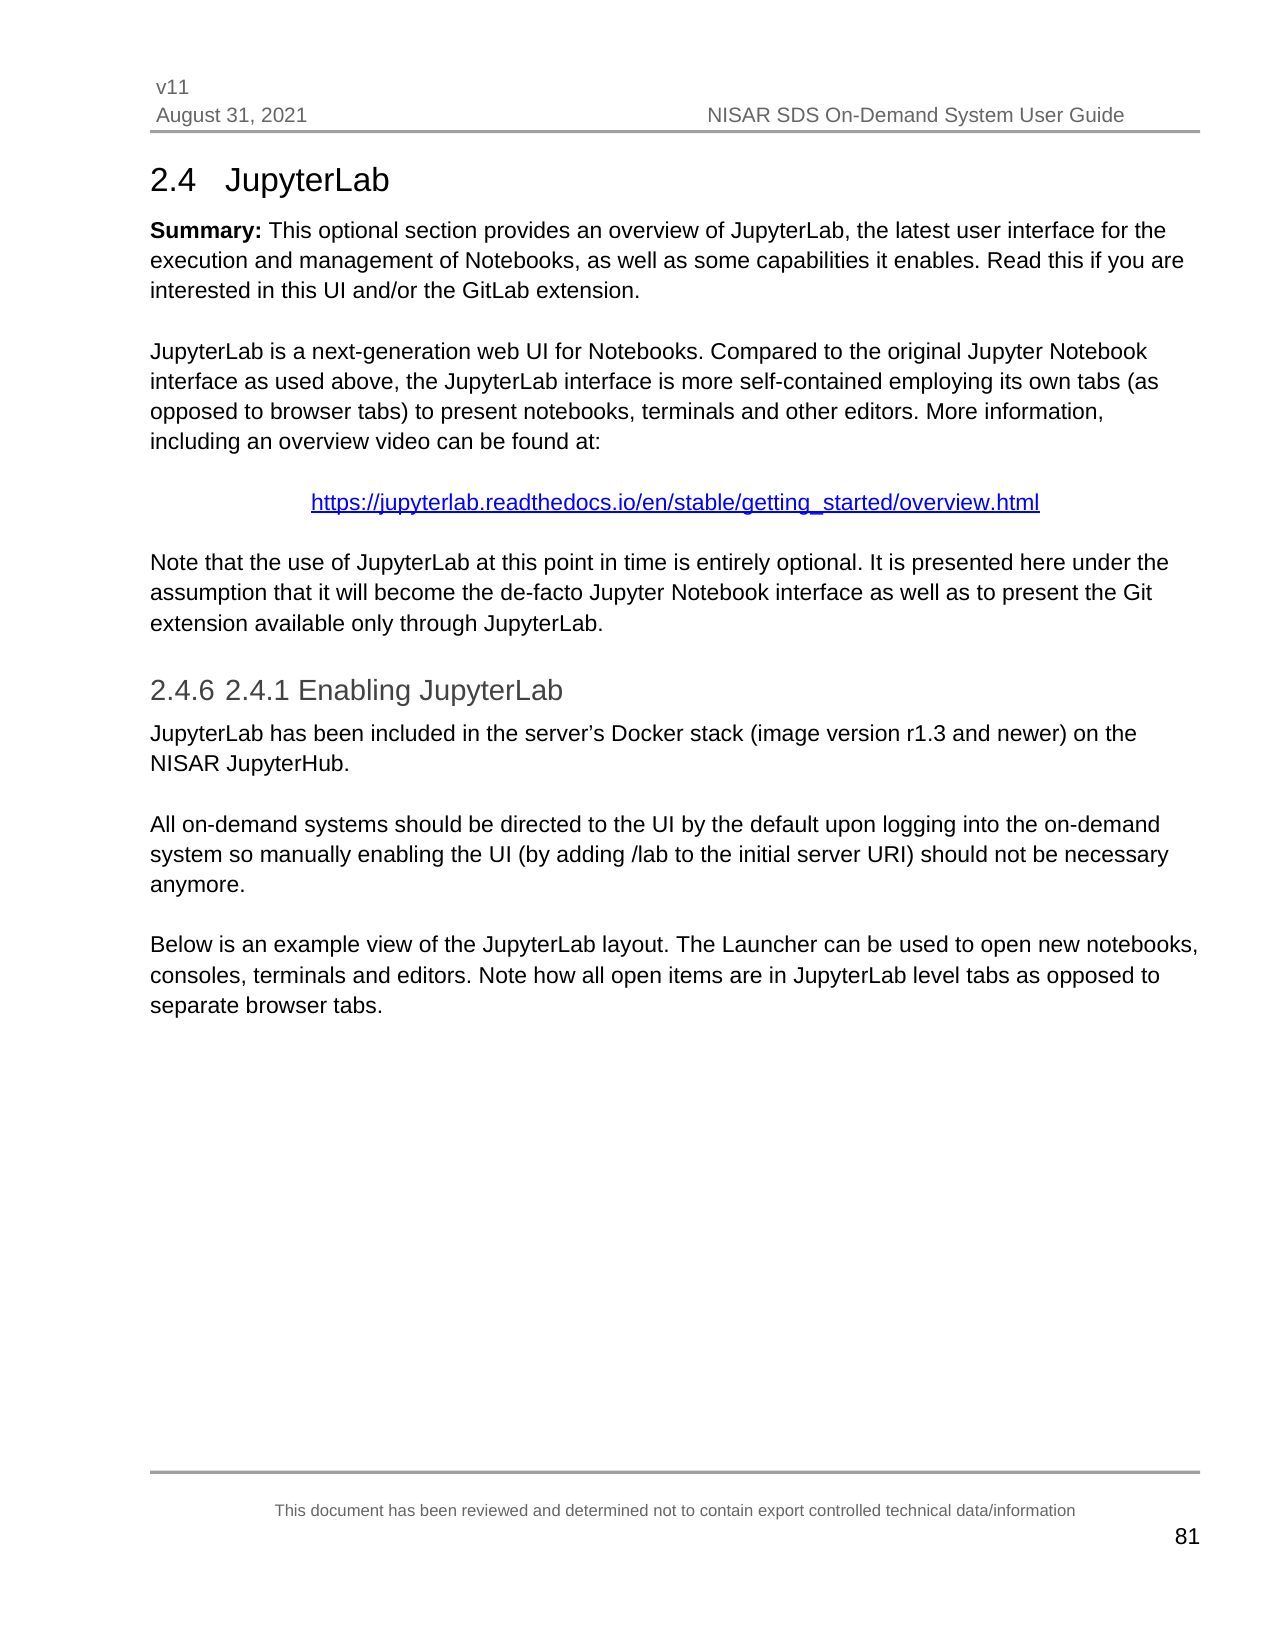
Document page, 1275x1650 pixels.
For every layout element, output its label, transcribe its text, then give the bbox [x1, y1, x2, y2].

text Summary: This optional section provides an overview of JupyterLab, the latest user interface for the execution and management of Notebooks, as well as some capabilities it enables. Read this if you are interested in this UI and/or the GitLab extension. [150, 217, 1200, 304]
subtitle JupyterLab [150, 160, 1200, 199]
text All on-demand systems should be directed to the UI by the default upon logging into the on-demand system so manually enabling the UI (by adding /lab to the initial server URI) should not be necessary anymore. [150, 811, 1200, 897]
text https://jupyterlab.readthedocs.io/en/stable/getting_started/overview.html [150, 489, 1200, 515]
subtitle 2.4.1 Enabling JupyterLab [150, 673, 1200, 707]
text JupyterLab has been included in the server’s Docker stack (image version r1.3 and newer) on the NISAR JupyterHub. [150, 720, 1200, 777]
text Note that the use of JupyterLab at this point in time is entirely optional. It is presented here under the assumption that it will become the de-facto Jupyter Notebook interface as well as to present the Git extension available only through JupyterLab. [150, 549, 1200, 636]
text Below is an example view of the JupyterLab layout. The Launcher can be used to open new notebooks, consoles, terminals and editors. Note how all open items are in JupyterLab level tabs as opposed to separate browser tabs. [150, 931, 1200, 1018]
text JupyterLab is a next-generation web UI for Notebooks. Compared to the original Jupyter Notebook interface as used above, the JupyterLab interface is more self-contained employing its own tabs (as opposed to browser tabs) to present notebooks, terminals and other editors. More information, including an overview video can be found at: [150, 338, 1200, 455]
